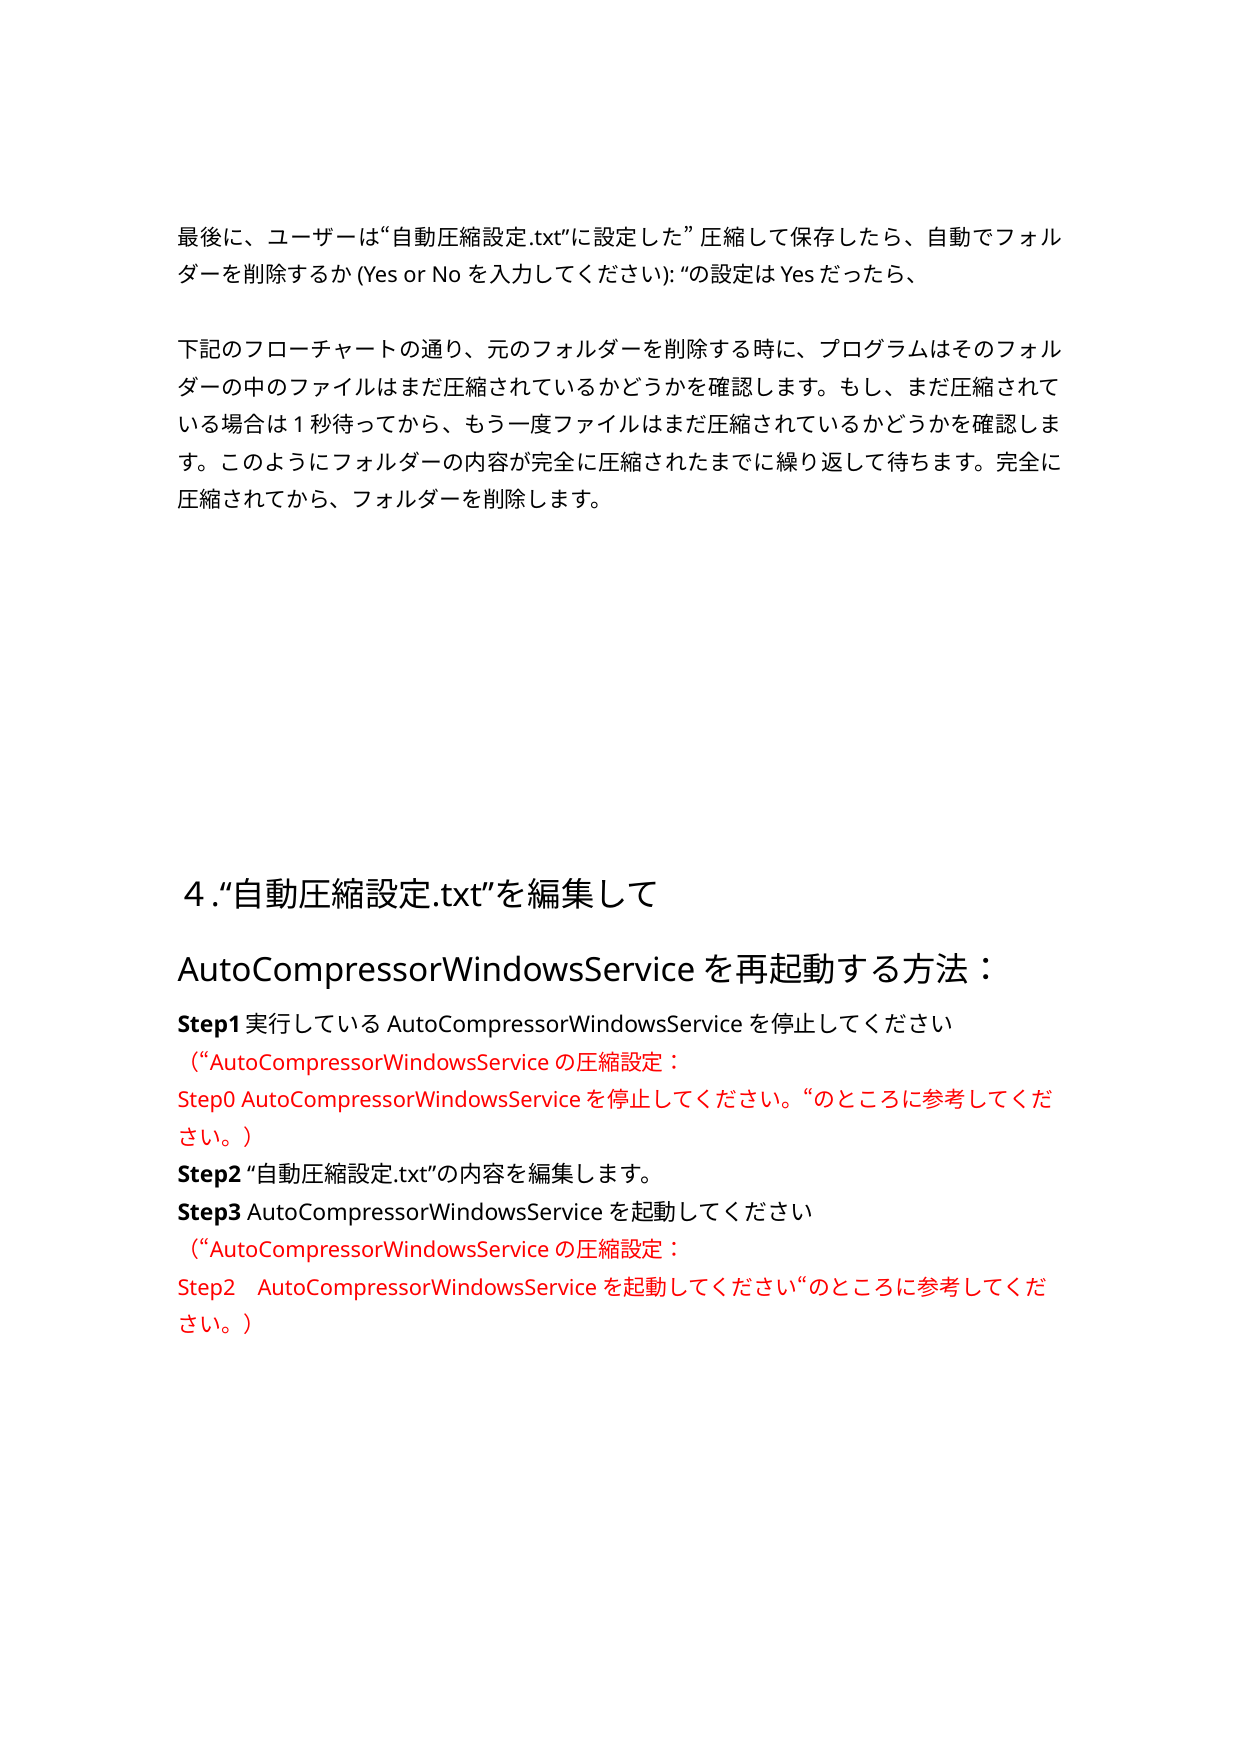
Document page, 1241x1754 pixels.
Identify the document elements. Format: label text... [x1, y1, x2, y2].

text Step3 AutoCompressorWindowsServiceを起動してください [177, 1192, 1063, 1229]
subtitle ４.“自動圧縮設定.txt”を編集してAutoCompressorWindowsServiceを再起動する方法： [177, 854, 1063, 1004]
text Step0 AutoCompressorWindowsServiceを停止してください。“のところに参考してください。） [177, 1079, 1063, 1154]
text Step2 AutoCompressorWindowsServiceを起動してください“のところに参考してください。） [177, 1267, 1063, 1342]
text Step2 “自動圧縮設定.txt”の内容を編集します。 [177, 1154, 1063, 1192]
text （“AutoCompressorWindowsServiceの圧縮設定： [177, 1042, 1063, 1079]
text Step1実行しているAutoCompressorWindowsServiceを停止してください [177, 1004, 1063, 1042]
text 下記のフローチャートの通り、元のフォルダーを削除する時に、プログラムはそのフォルダーの中のファイルはまだ圧縮されているかどうかを確認します。もし、まだ圧縮されている場合は1秒待ってから、もう一度ファイルはまだ圧縮されているかどうかを確認します。このようにフォルダーの内容が完全に圧縮されたまでに繰り返して待ちます。完全に圧縮されてから、フォルダーを削除します。 [177, 329, 1063, 517]
text （“AutoCompressorWindowsServiceの圧縮設定： [177, 1229, 1063, 1267]
text 最後に、ユーザーは“自動圧縮設定.txt”に設定した” 圧縮して保存したら、自動でフォルダーを削除するか (Yes or No を入力してください): “の設定はYesだったら、 [177, 217, 1063, 292]
